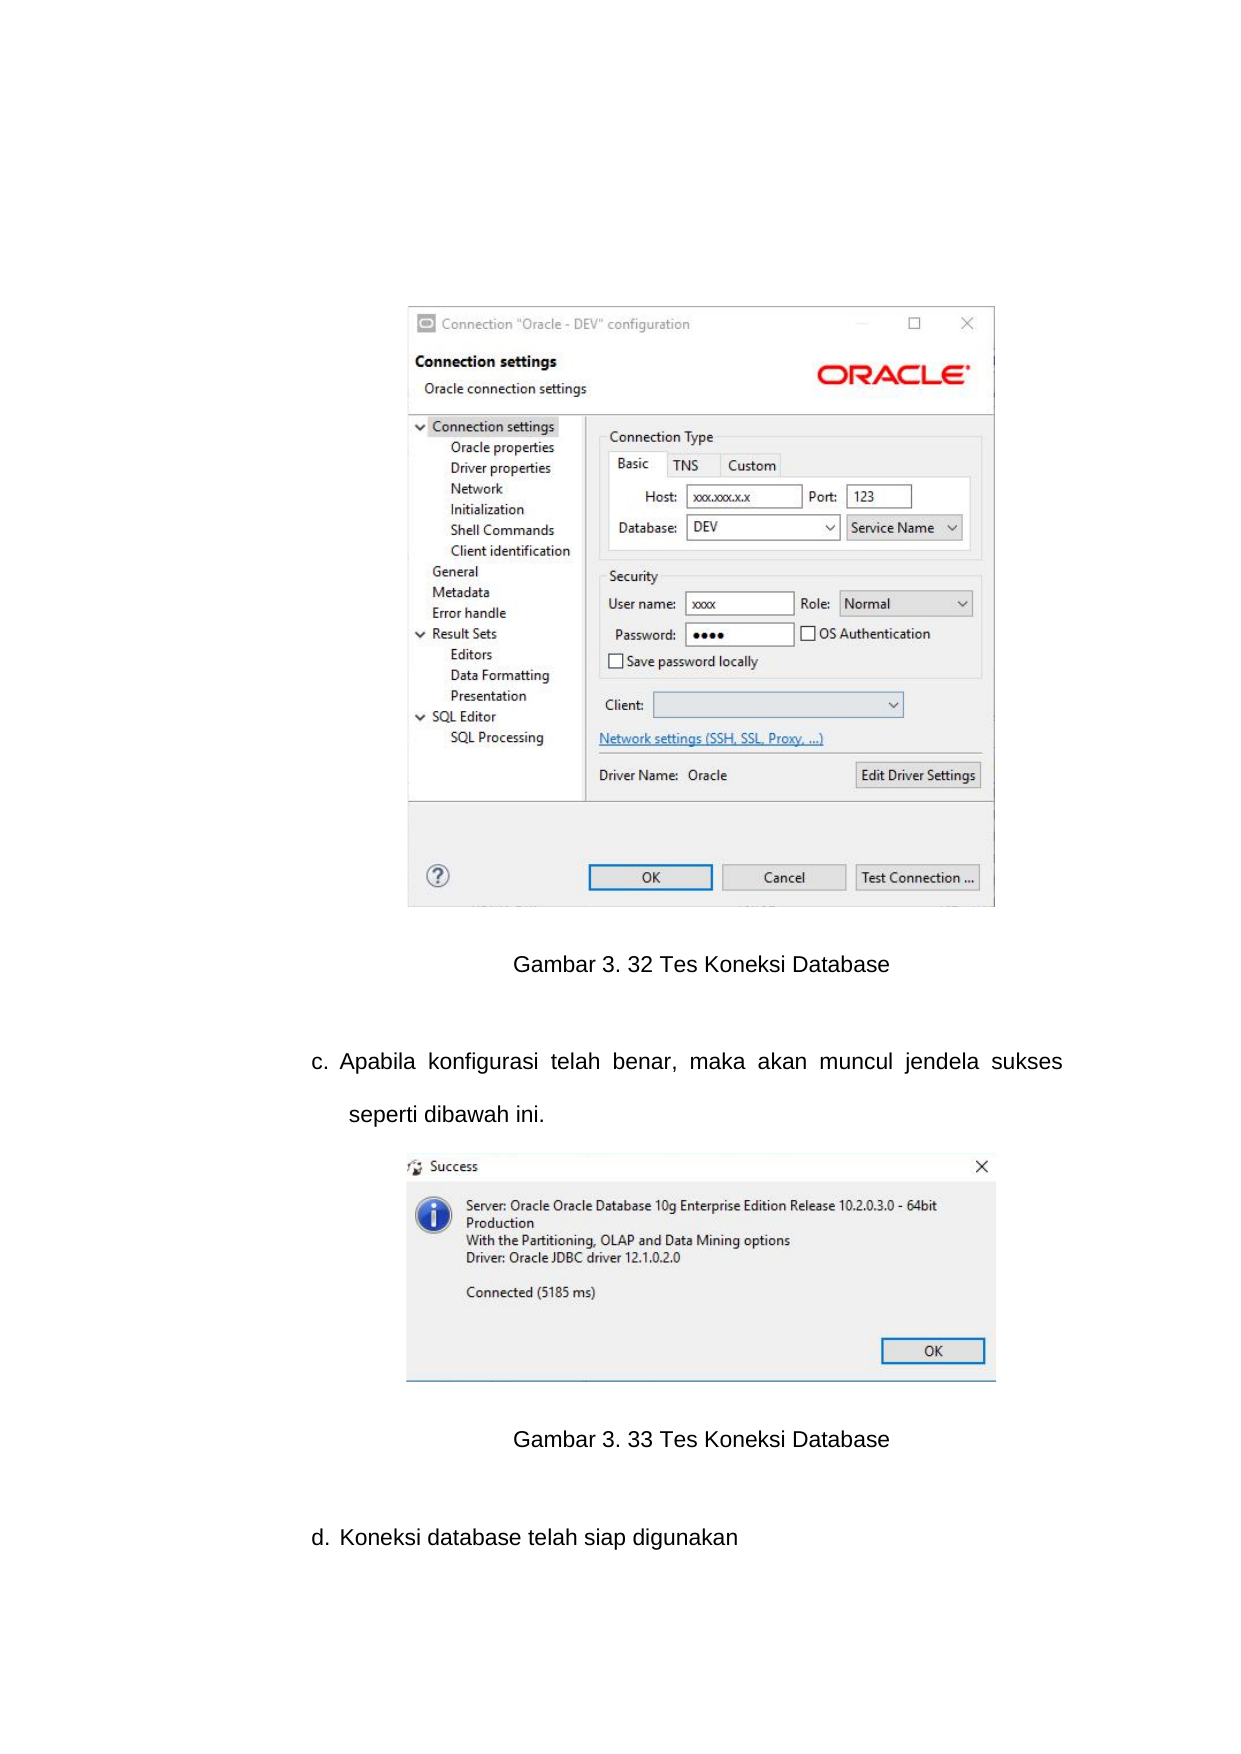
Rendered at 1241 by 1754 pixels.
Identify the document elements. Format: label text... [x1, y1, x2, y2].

list Koneksi database telah siap digunakan [311, 1524, 1063, 1550]
picture [406, 1153, 997, 1382]
list Apabila konfigurasi telah benar, maka akan muncul jendela sukses seperti dibawah ini. [311, 1048, 1063, 1127]
text Gambar 3. 32 Tes Koneksi Database [339, 951, 1063, 977]
picture [407, 306, 995, 907]
text Gambar 3. 33 Tes Koneksi Database [339, 1426, 1063, 1453]
